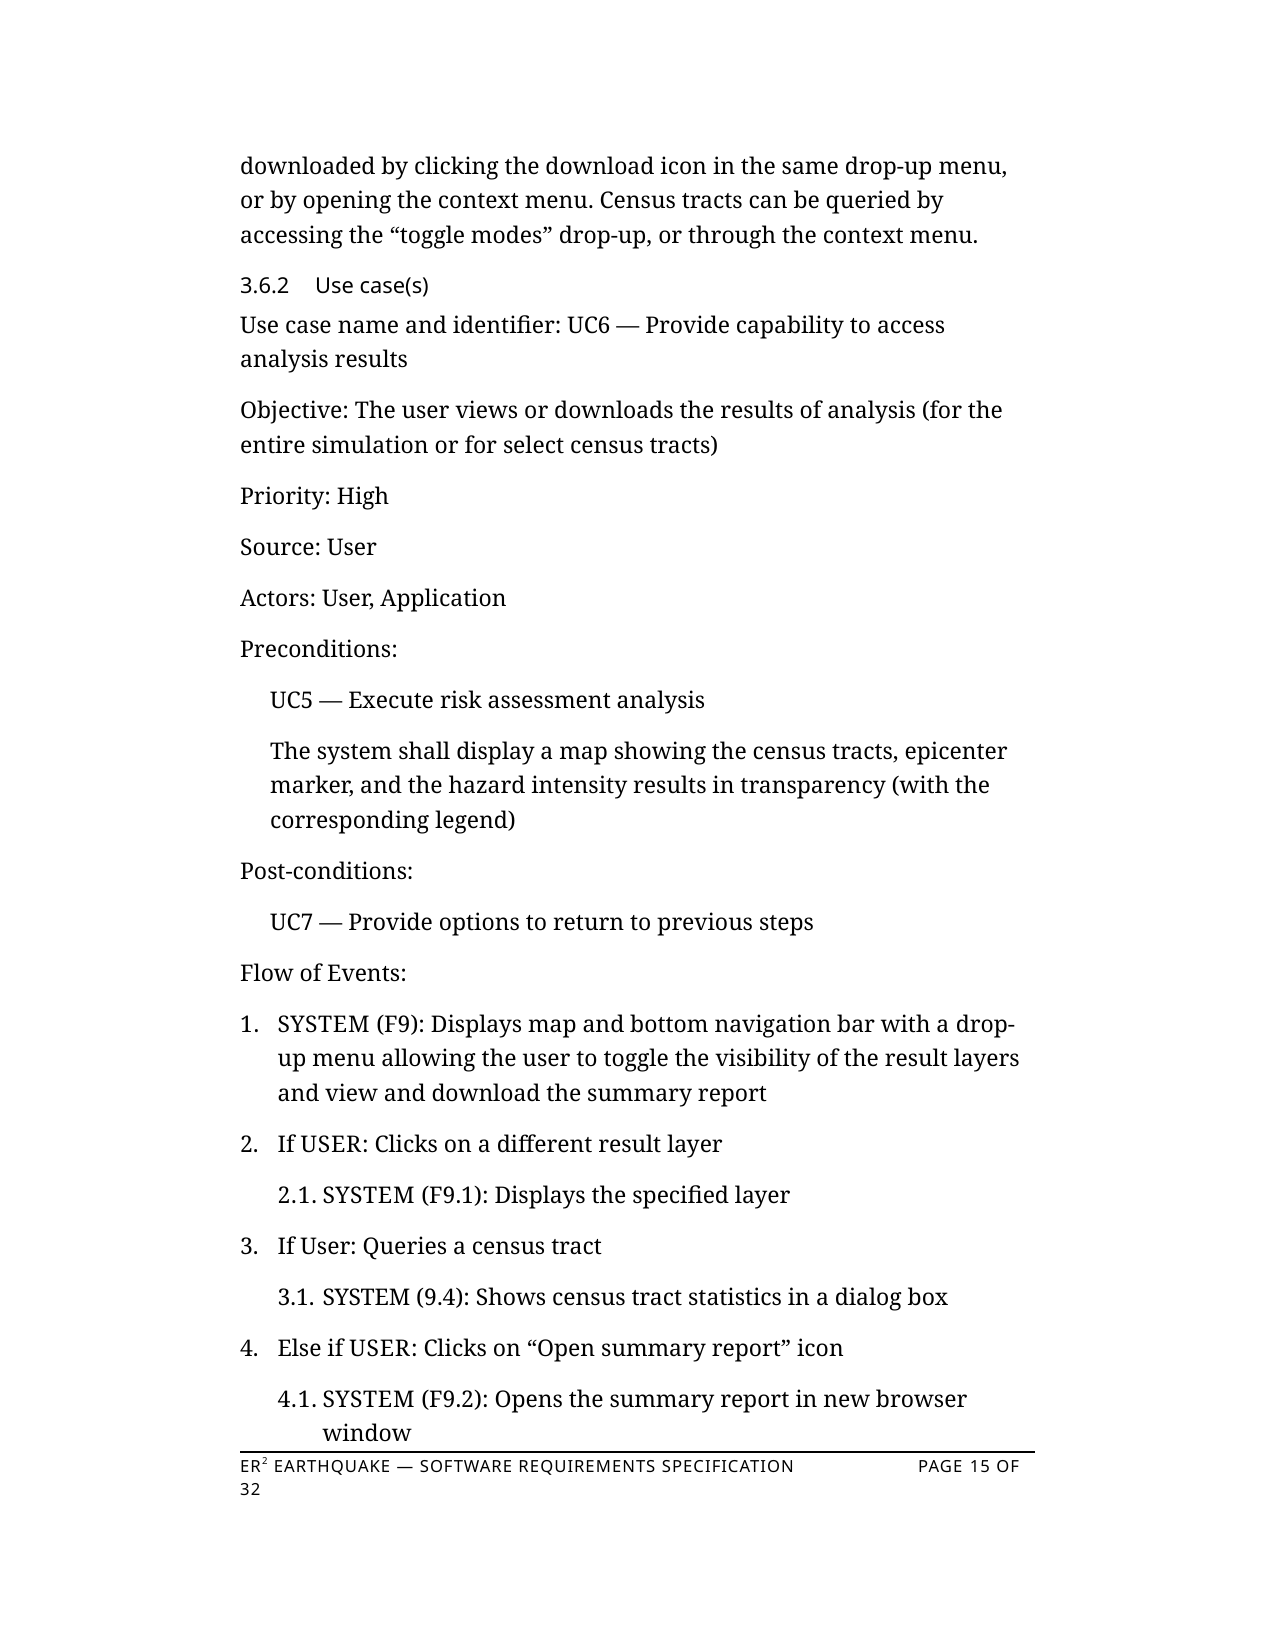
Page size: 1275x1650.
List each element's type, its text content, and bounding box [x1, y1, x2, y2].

list SYSTEM (9.4): Shows census tract statistics in a dialog box [277, 1281, 1035, 1312]
text Source: User [240, 531, 1035, 562]
text The system shall display a map showing the census tracts, epicenter marker, and the hazard intensity results in transparency (with the corresponding legend) [270, 735, 1035, 835]
text Preconditions: [240, 633, 1035, 664]
list If User: Queries a census tract [240, 1229, 1035, 1261]
text UC5 — Execute risk assessment analysis [270, 684, 1035, 715]
list Else if USER: Clicks on “Open summary report” icon [240, 1332, 1035, 1363]
text Post-conditions: [240, 854, 1035, 886]
text Use case name and identifier: UC6 — Provide capability to access analysis results [240, 309, 1035, 374]
list SYSTEM (F9.1): Displays the specified layer [277, 1178, 1035, 1210]
list SYSTEM (F9): Displays map and bottom navigation bar with a drop-up menu allowing the user to toggle the visibility of the result layers and view and download the summary report [240, 1008, 1035, 1108]
text Objective: The user views or downloads the results of analysis (for the entire simulation or for select census tracts) [240, 394, 1035, 460]
list SYSTEM (F9.2): Opens the summary report in new browser window [277, 1383, 1035, 1448]
text Actors: User, Application [240, 582, 1035, 613]
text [240, 150, 1035, 250]
list If USER: Clicks on a different result layer [240, 1127, 1035, 1159]
text UC7 — Provide options to return to previous steps [270, 906, 1035, 937]
subtitle Use case(s) [240, 270, 1035, 299]
text Priority: High [240, 479, 1035, 511]
text Flow of Events: [240, 957, 1035, 988]
